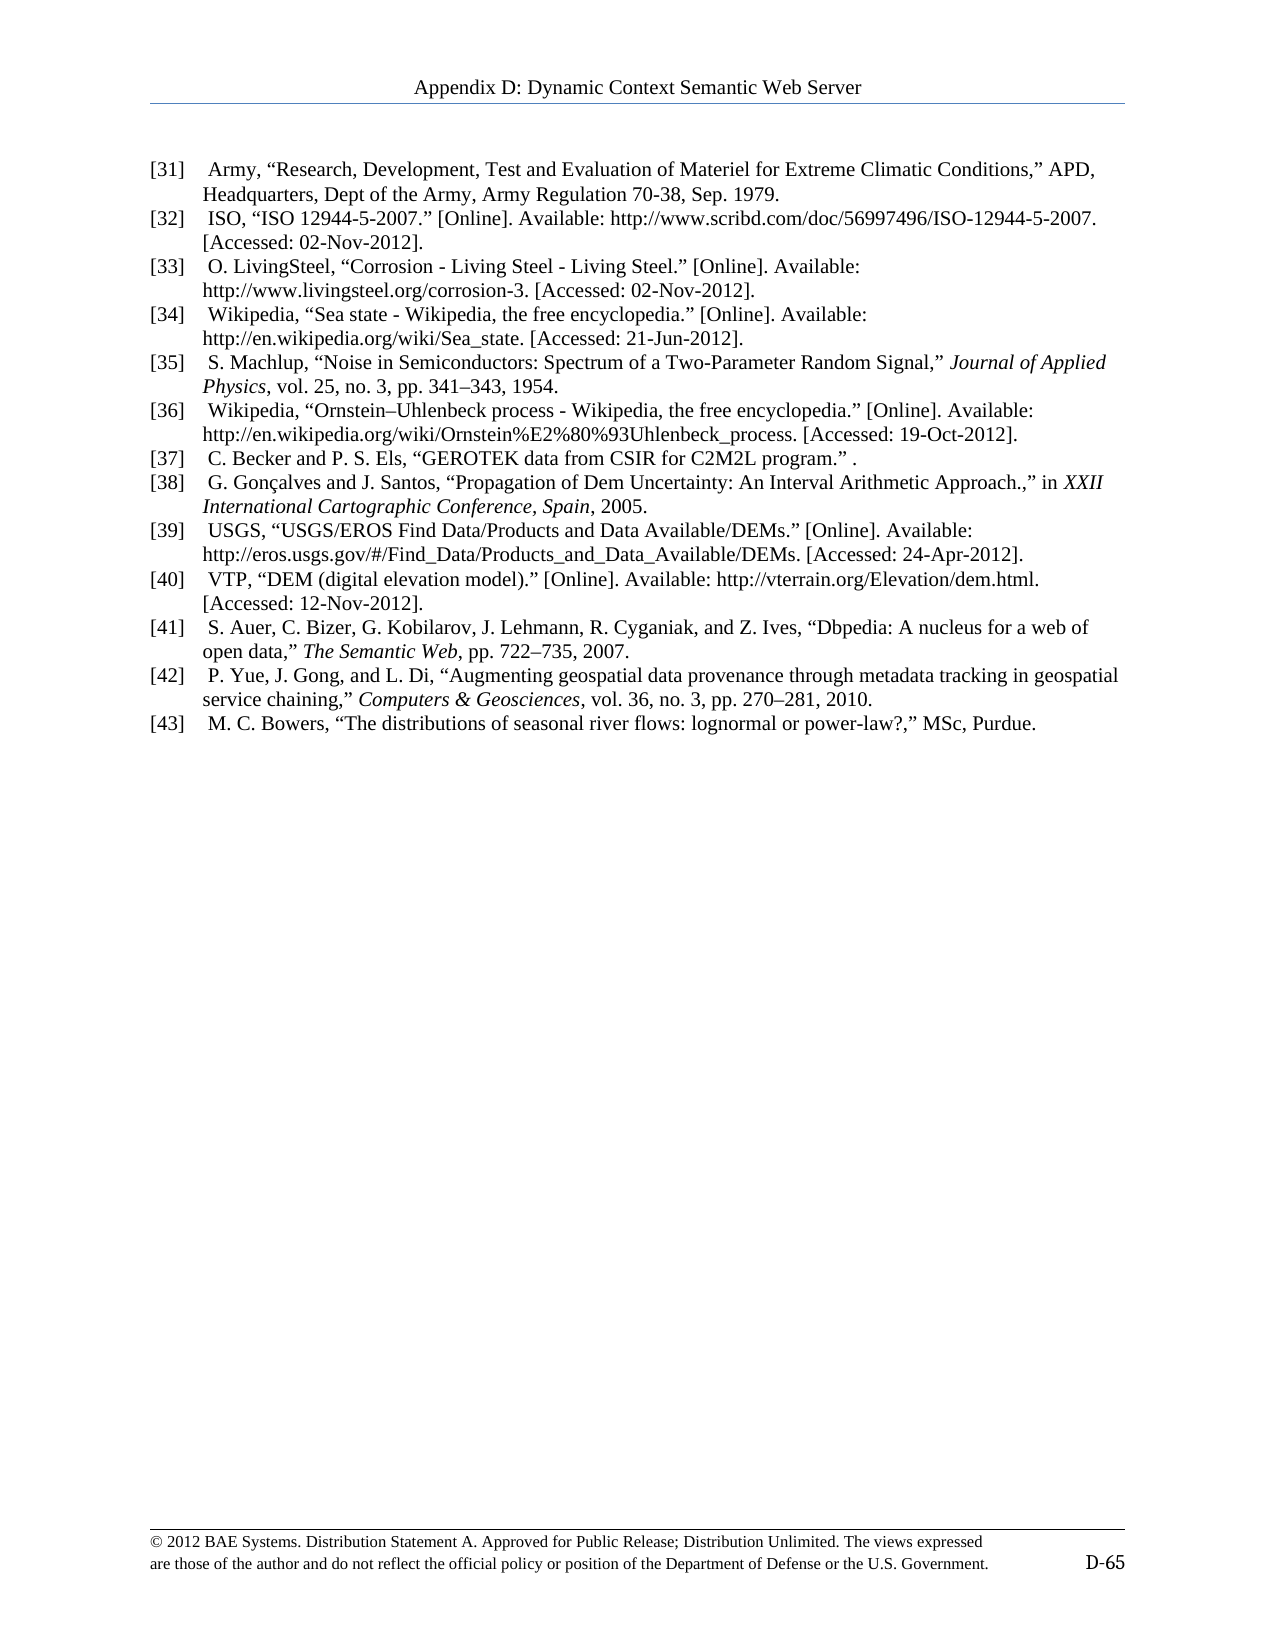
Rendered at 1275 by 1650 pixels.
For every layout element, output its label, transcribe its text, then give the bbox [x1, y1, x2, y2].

text [40] VTP, “DEM (digital elevation model).” [Online]. Available: http://vterrain.org/Elevation/dem.html. [Accessed: 12-Nov-2012]. [150, 566, 1125, 614]
text [42] P. Yue, J. Gong, and L. Di, “Augmenting geospatial data provenance through metadata tracking in geospatial service chaining,” Computers & Geosciences, vol. 36, no. 3, pp. 270–281, 2010. [150, 663, 1125, 711]
text [37] C. Becker and P. S. Els, “GEROTEK data from CSIR for C2M2L program.” . [150, 446, 1125, 470]
text [36] Wikipedia, “Ornstein–Uhlenbeck process - Wikipedia, the free encyclopedia.” [Online]. Available: http://en.wikipedia.org/wiki/Ornstein%E2%80%93Uhlenbeck_process. [Accessed: 19-Oct-2012]. [150, 398, 1125, 446]
text [38] G. Gonçalves and J. Santos, “Propagation of Dem Uncertainty: An Interval Arithmetic Approach.,” in XXII International Cartographic Conference, Spain, 2005. [150, 470, 1125, 518]
text [43] M. C. Bowers, “The distributions of seasonal river flows: lognormal or power-law?,” MSc, Purdue. [150, 711, 1125, 735]
text [32] ISO, “ISO 12944-5-2007.” [Online]. Available: http://www.scribd.com/doc/56997496/ISO-12944-5-2007. [Accessed: 02-Nov-2012]. [150, 206, 1125, 254]
text [39] USGS, “USGS/EROS Find Data/Products and Data Available/DEMs.” [Online]. Available: http://eros.usgs.gov/#/Find_Data/Products_and_Data_Available/DEMs. [Accessed: 24-Apr-2012]. [150, 518, 1125, 566]
text [41] S. Auer, C. Bizer, G. Kobilarov, J. Lehmann, R. Cyganiak, and Z. Ives, “Dbpedia: A nucleus for a web of open data,” The Semantic Web, pp. 722–735, 2007. [150, 614, 1125, 663]
text [35] S. Machlup, “Noise in Semiconductors: Spectrum of a Two‐Parameter Random Signal,” Journal of Applied Physics, vol. 25, no. 3, pp. 341–343, 1954. [150, 350, 1125, 398]
text [31] Army, “Research, Development, Test and Evaluation of Materiel for Extreme Climatic Conditions,” APD, Headquarters, Dept of the Army, Army Regulation 70-38, Sep. 1979. [150, 157, 1125, 206]
text [33] O. LivingSteel, “Corrosion - Living Steel - Living Steel.” [Online]. Available: http://www.livingsteel.org/corrosion-3. [Accessed: 02-Nov-2012]. [150, 254, 1125, 302]
text [34] Wikipedia, “Sea state - Wikipedia, the free encyclopedia.” [Online]. Available: http://en.wikipedia.org/wiki/Sea_state. [Accessed: 21-Jun-2012]. [150, 302, 1125, 350]
